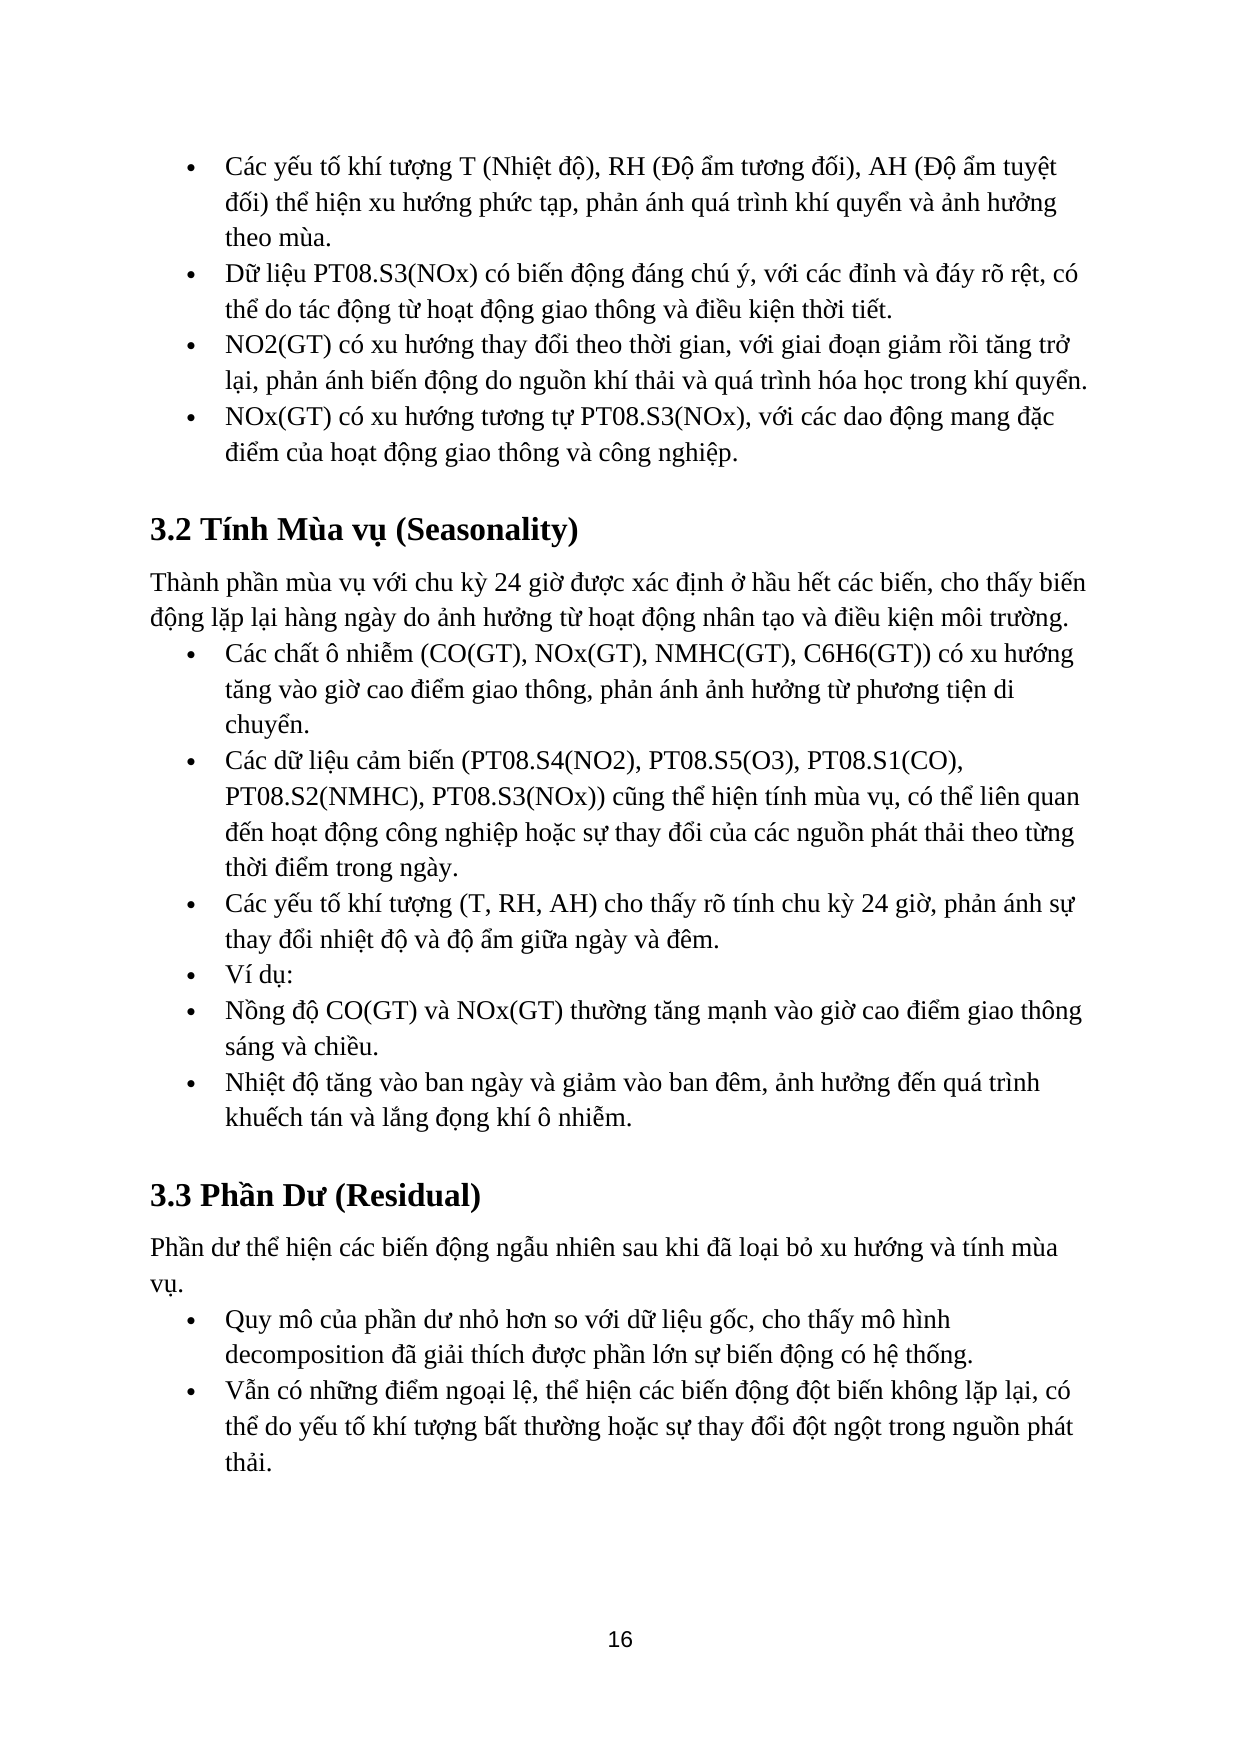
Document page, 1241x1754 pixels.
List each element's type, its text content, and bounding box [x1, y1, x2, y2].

subtitle III. Phân tích thành phần mùa vụ ( Seasonal Decomposition) [150, 334, 1090, 438]
subtitle 3.2 Tính Mùa vụ (Seasonality) [150, 1411, 1090, 1449]
text Phân tích xu hướng dài hạn giúp xác định sự thay đổi có hệ thống của các biến theo thời gian, phản ánh tác động của các yếu tố môi trường, chính sách kiểm soát ô nhiễm và điều kiện khí hậu. [150, 730, 1090, 833]
list NO2(GT) có xu hướng thay đổi theo thời gian, với giai đoạn giảm rồi tăng trở lại, phản ánh biến động do nguồn khí thải và quá trình hóa học trong khí quyển. [187, 1230, 1090, 1297]
text Nghiên cứu này áp dụng phương pháp Seasonal Decomposition trên 13 biến chuỗi thời gian liên quan đến chất lượng không khí và các yếu tố môi trường. Mục tiêu là phân tách mỗi chuỗi thành xu hướng dài hạn (Trend), tính mùa vụ (Seasonality) và phần dư (Residual) bằng mô hình phân rã cộng tính với chu kỳ 24 giờ, giúp làm rõ các đặc trưng biến động theo thời gian. [150, 457, 1090, 631]
list CO(GT), PT08.S1(CO), NMHC(GT), C6H6(GT), PT08.S2(NMHC) có xu hướng giảm nhẹ trong một số giai đoạn, cho thấy tác động của các biện pháp kiểm soát ô nhiễm hoặc thay đổi về nguồn phát thải. [187, 944, 1090, 1047]
text Thành phần mùa vụ với chu kỳ 24 giờ được xác định ở hầu hết các biến, cho thấy biến động lặp lại hàng ngày do ảnh hưởng từ hoạt động nhân tạo và điều kiện môi trường. [150, 1467, 1090, 1534]
subtitle 3.1 Xu hướng Dài hạn (Trend) [150, 673, 1090, 712]
list Dữ liệu PT08.S3(NOx) có biến động đáng chú ý, với các đỉnh và đáy rõ rệt, có thể do tác động từ hoạt động giao thông và điều kiện thời tiết. [187, 1159, 1090, 1226]
list Để khắc phục, có thể sử dụng nội suy tuyến tính, trung bình trượt hoặc mô hình dự báo để điền giá trị thiếu và duy trì tính liên tục của dữ liệu [187, 221, 1090, 288]
list Khoảng trống có thể do lỗi thiết bị đo, gián đoạn thu thập dữ liệu hoặc xử lý giá trị thiếu. [187, 150, 1090, 217]
list NOx(GT) có xu hướng tương tự PT08.S3(NOx), với các dao động mang đặc điểm của hoạt động giao thông và công nghiệp. [187, 1302, 1090, 1368]
list PT08.S4(NO2) và PT08.S5(O3) có biến động không theo một hướng nhất định, với các giai đoạn tăng, giảm và ổn định, có thể do ảnh hưởng của nguồn phát thải, phản ứng hóa học trong khí quyển và điều kiện thời tiết. [187, 837, 1090, 940]
list Các yếu tố khí tượng T (Nhiệt độ), RH (Độ ẩm tương đối), AH (Độ ẩm tuyệt đối) thể hiện xu hướng phức tạp, phản ánh quá trình khí quyển và ảnh hưởng theo mùa. [187, 1052, 1090, 1154]
